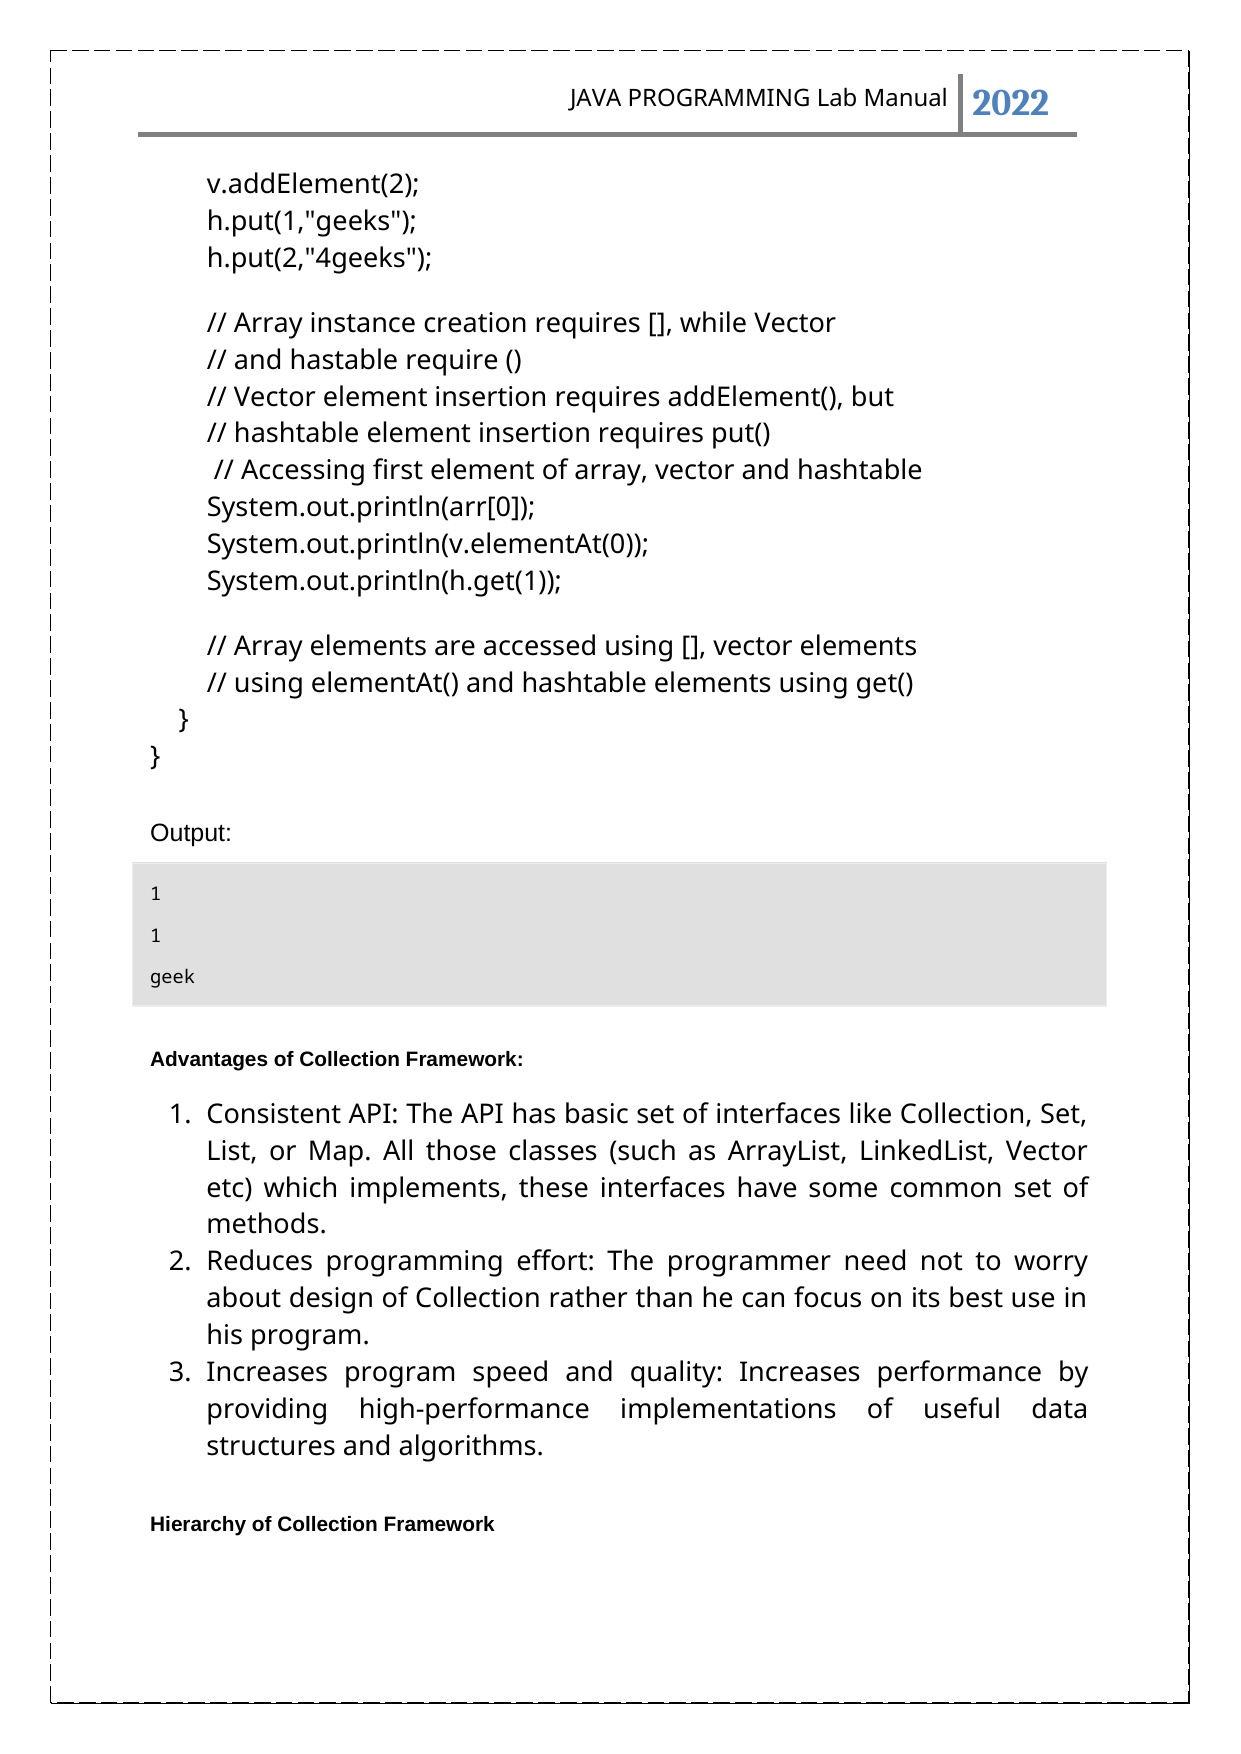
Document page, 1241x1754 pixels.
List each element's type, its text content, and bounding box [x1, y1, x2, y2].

text Advantages of Collection Framework: [150, 1046, 1089, 1070]
list Reduces programming effort: The programmer need not to worry about design of Collection rather than he can focus on its best use in his program. [169, 1242, 1089, 1352]
text 1 [133, 904, 1106, 945]
text geek [133, 945, 1106, 1005]
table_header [150, 165, 1240, 774]
list Increases program speed and quality: Increases performance by providing high-performance implementations of useful data structures and algorithms. [169, 1352, 1089, 1463]
text Output: [150, 818, 1089, 847]
text 1 [133, 864, 1106, 904]
text Hierarchy of Collection Framework [150, 1511, 1089, 1535]
list Consistent API: The API has basic set of interfaces like Collection, Set, List, or Map. All those classes (such as ArrayList, LinkedList, Vector etc) which implements, these interfaces have some common set of methods. [169, 1094, 1089, 1242]
